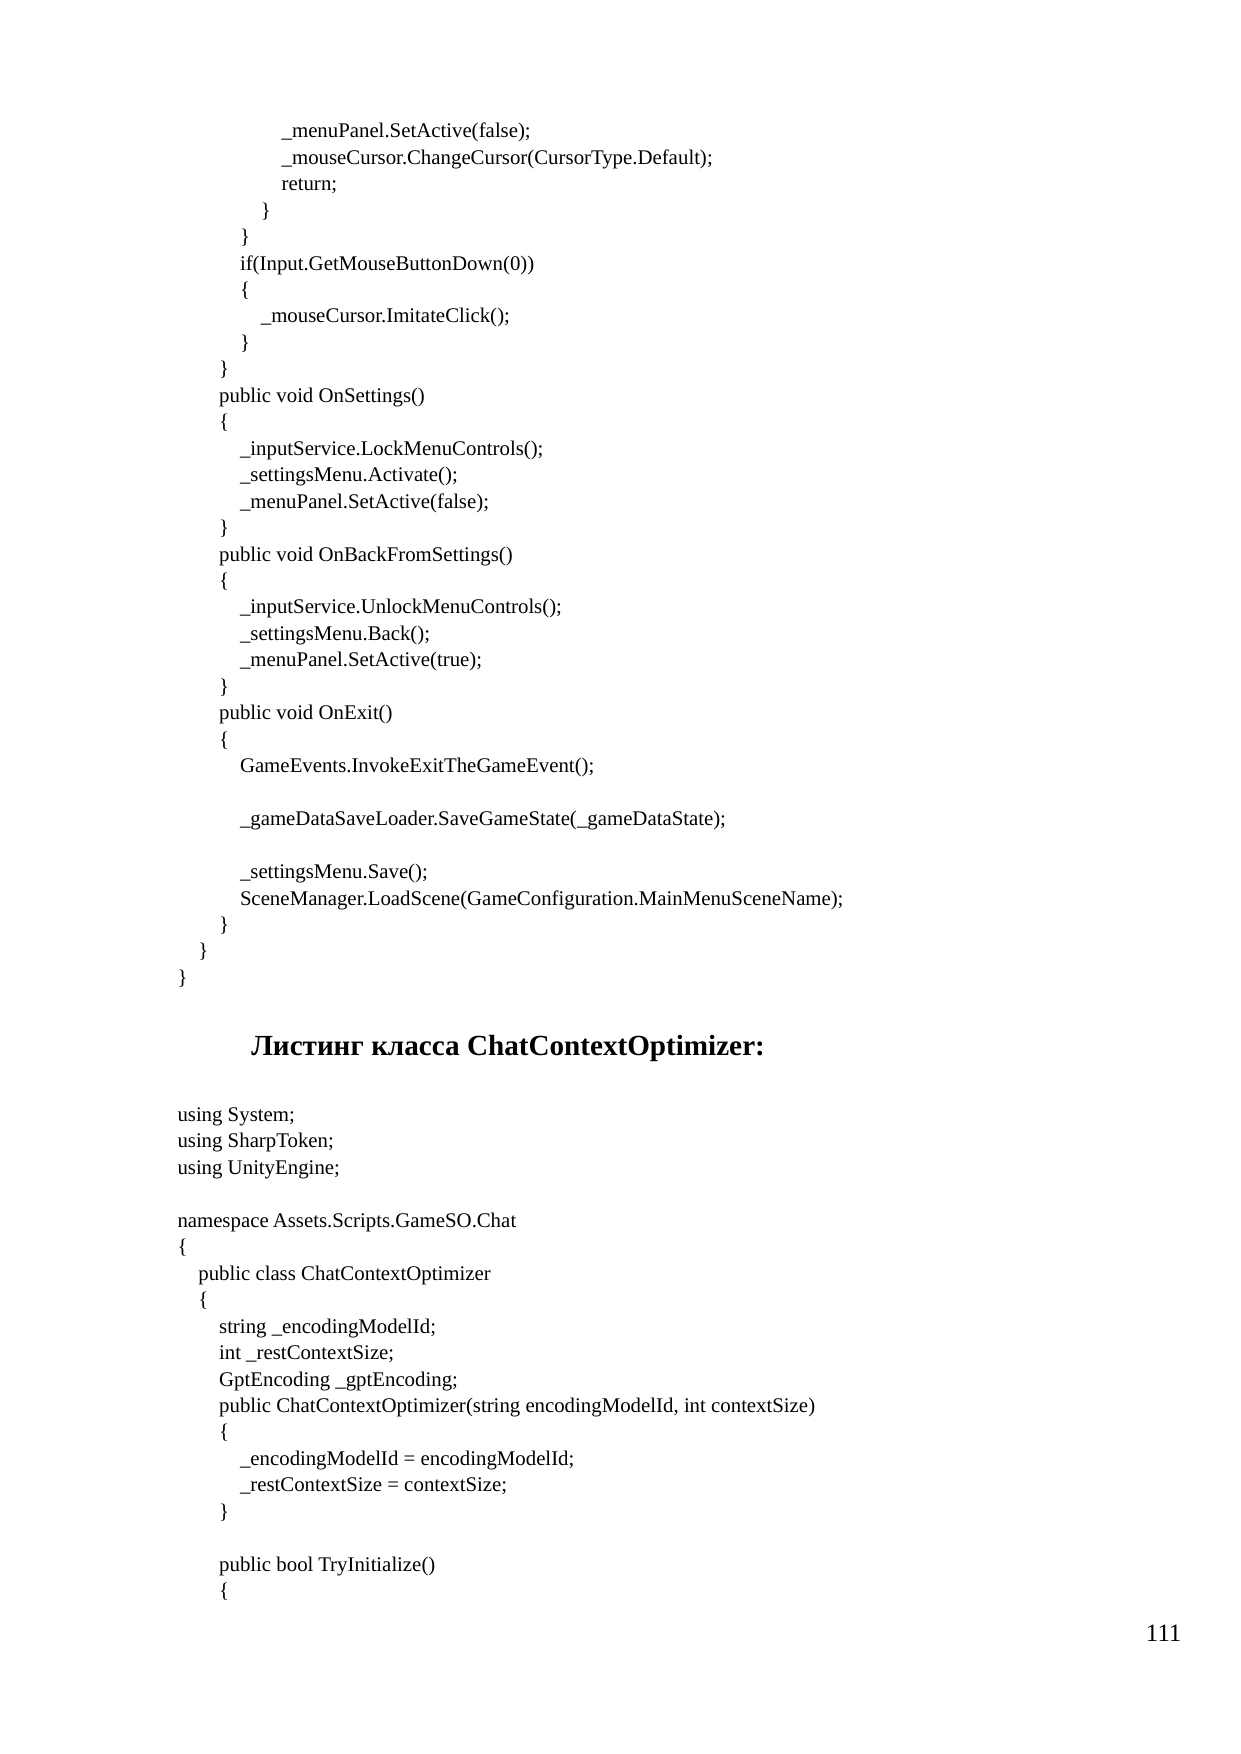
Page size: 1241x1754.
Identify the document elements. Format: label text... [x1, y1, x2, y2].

text } [177, 674, 1181, 698]
text GameEvents.InvokeExitTheGameEvent(); [177, 753, 1181, 777]
text int _restContextSize; [177, 1340, 1181, 1364]
text } [177, 224, 1181, 248]
text { [177, 1287, 1181, 1311]
text _settingsMenu.Back(); [177, 621, 1181, 645]
text public void OnExit() [177, 700, 1181, 724]
text _menuPanel.SetActive(false); [177, 118, 1181, 142]
text _restContextSize = contextSize; [177, 1472, 1181, 1496]
text _mouseCursor.ImitateClick(); [177, 303, 1181, 327]
text using UnityEngine; [177, 1155, 1181, 1179]
text SceneManager.LoadScene(GameConfiguration.MainMenuSceneName); [177, 885, 1181, 909]
text _menuPanel.SetActive(true); [177, 647, 1181, 671]
text public class ChatContextOptimizer [177, 1261, 1181, 1285]
text { [177, 1234, 1181, 1258]
text { [177, 727, 1181, 751]
text _inputService.LockMenuControls(); [177, 436, 1181, 460]
text } [177, 515, 1181, 539]
text { [177, 277, 1181, 301]
text public bool TryInitialize() [177, 1552, 1181, 1576]
text return; [177, 171, 1181, 195]
text } [177, 1499, 1181, 1523]
text public void OnSettings() [177, 383, 1181, 407]
text } [177, 330, 1181, 354]
text using SharpToken; [177, 1128, 1181, 1152]
text _settingsMenu.Activate(); [177, 462, 1181, 486]
text using System; [177, 1102, 1181, 1126]
text _mouseCursor.ChangeCursor(CursorType.Default); [177, 144, 1181, 169]
text namespace Assets.Scripts.GameSO.Chat [177, 1208, 1181, 1232]
text string _encodingModelId; [177, 1313, 1181, 1338]
text GptEncoding _gptEncoding; [177, 1366, 1181, 1391]
text public ChatContextOptimizer(string encodingModelId, int contextSize) [177, 1393, 1181, 1417]
text } [177, 938, 1181, 962]
text { [177, 1419, 1181, 1443]
text } [177, 965, 1181, 989]
text } [177, 912, 1181, 936]
text { [177, 409, 1181, 433]
text _menuPanel.SetActive(false); [177, 488, 1181, 513]
text _inputService.UnlockMenuControls(); [177, 594, 1181, 618]
text _settingsMenu.Save(); [177, 859, 1181, 883]
text Листинг класса ChatContextOptimizer: [177, 1028, 1181, 1062]
text } [177, 197, 1181, 222]
text _gameDataSaveLoader.SaveGameState(_gameDataState); [177, 806, 1181, 830]
text public void OnBackFromSettings() [177, 541, 1181, 566]
text if(Input.GetMouseButtonDown(0)) [177, 250, 1181, 274]
text _encodingModelId = encodingModelId; [177, 1446, 1181, 1470]
text } [177, 356, 1181, 380]
text { [177, 568, 1181, 592]
text { [177, 1578, 1181, 1602]
